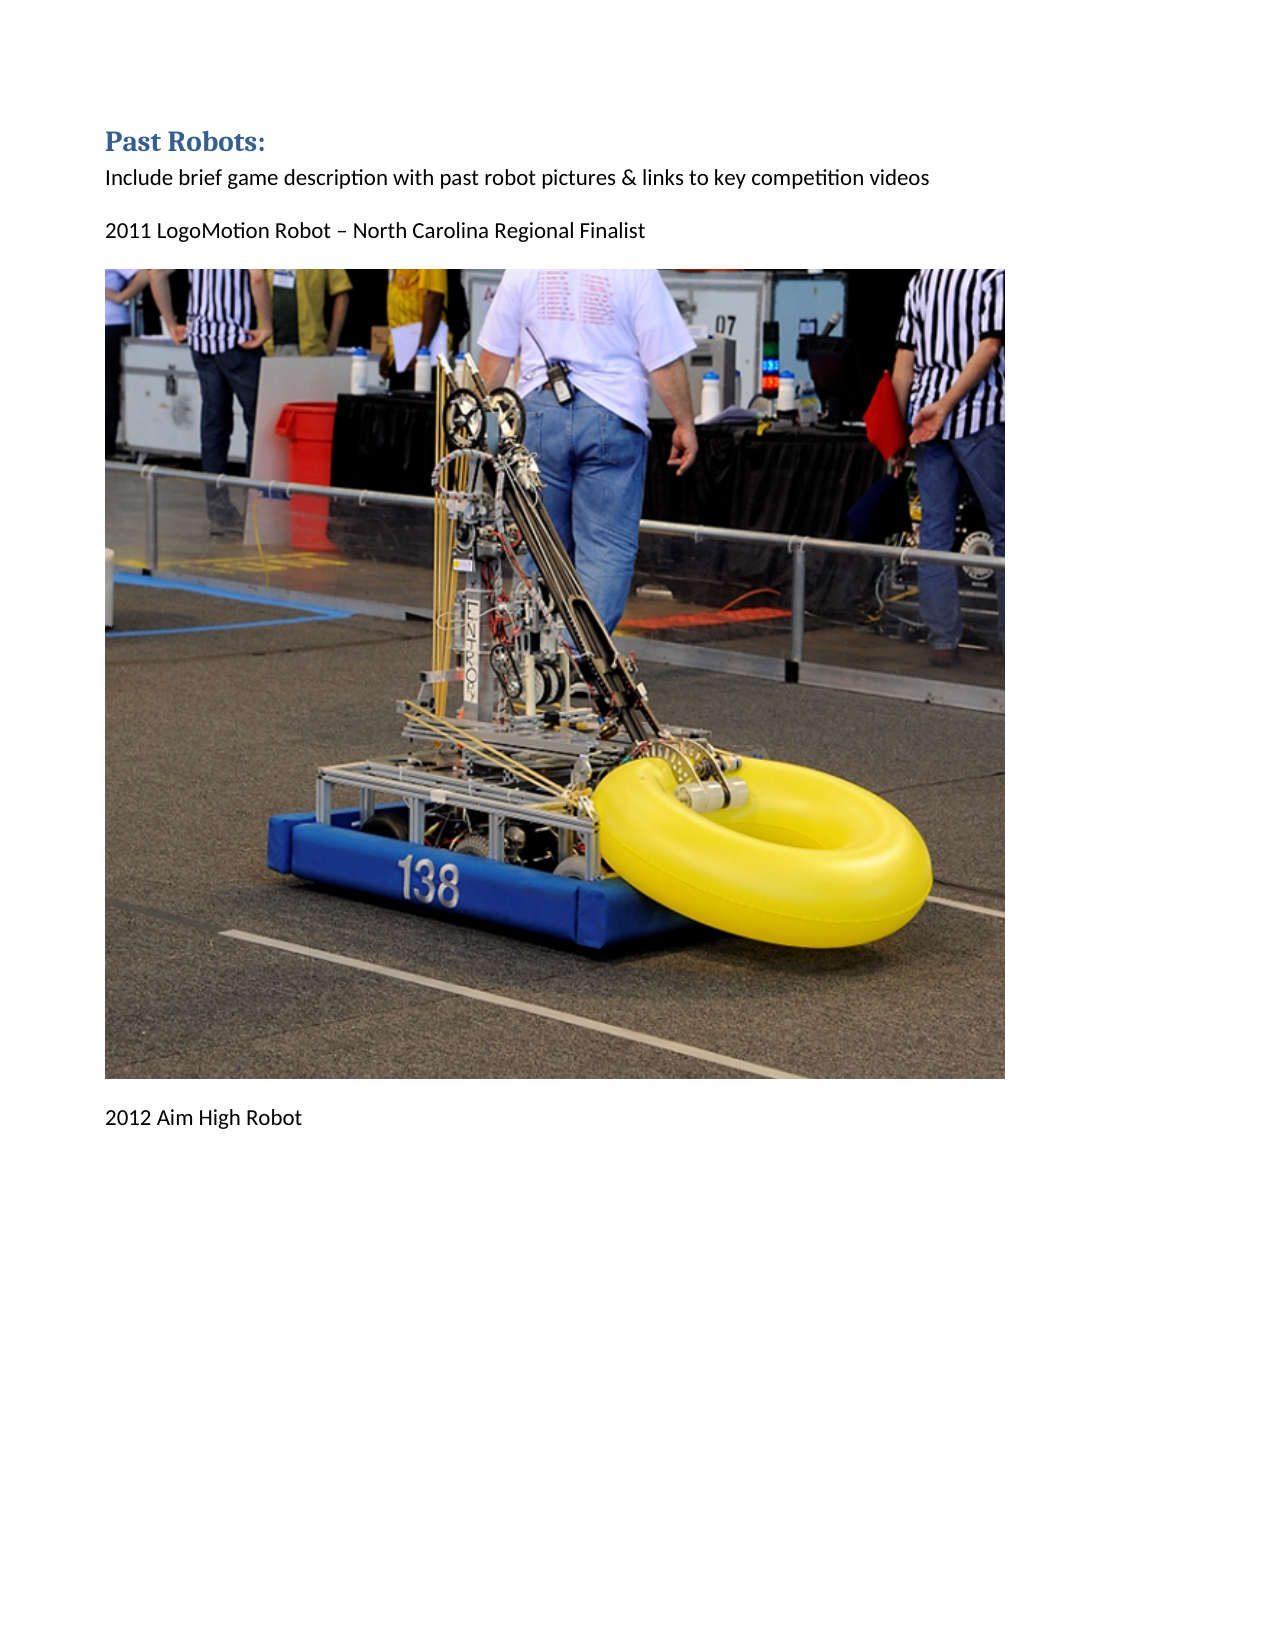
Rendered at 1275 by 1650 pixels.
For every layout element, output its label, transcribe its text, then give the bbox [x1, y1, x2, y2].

subtitle Past Robots: [105, 125, 1170, 158]
text 2011 LogoMotion Robot – North Carolina Regional Finalist [105, 217, 1170, 244]
text Include brief game description with past robot pictures & links to key competition videos [105, 163, 1170, 192]
text 2012 Aim High Robot [105, 1103, 1170, 1131]
picture [105, 269, 1005, 1079]
